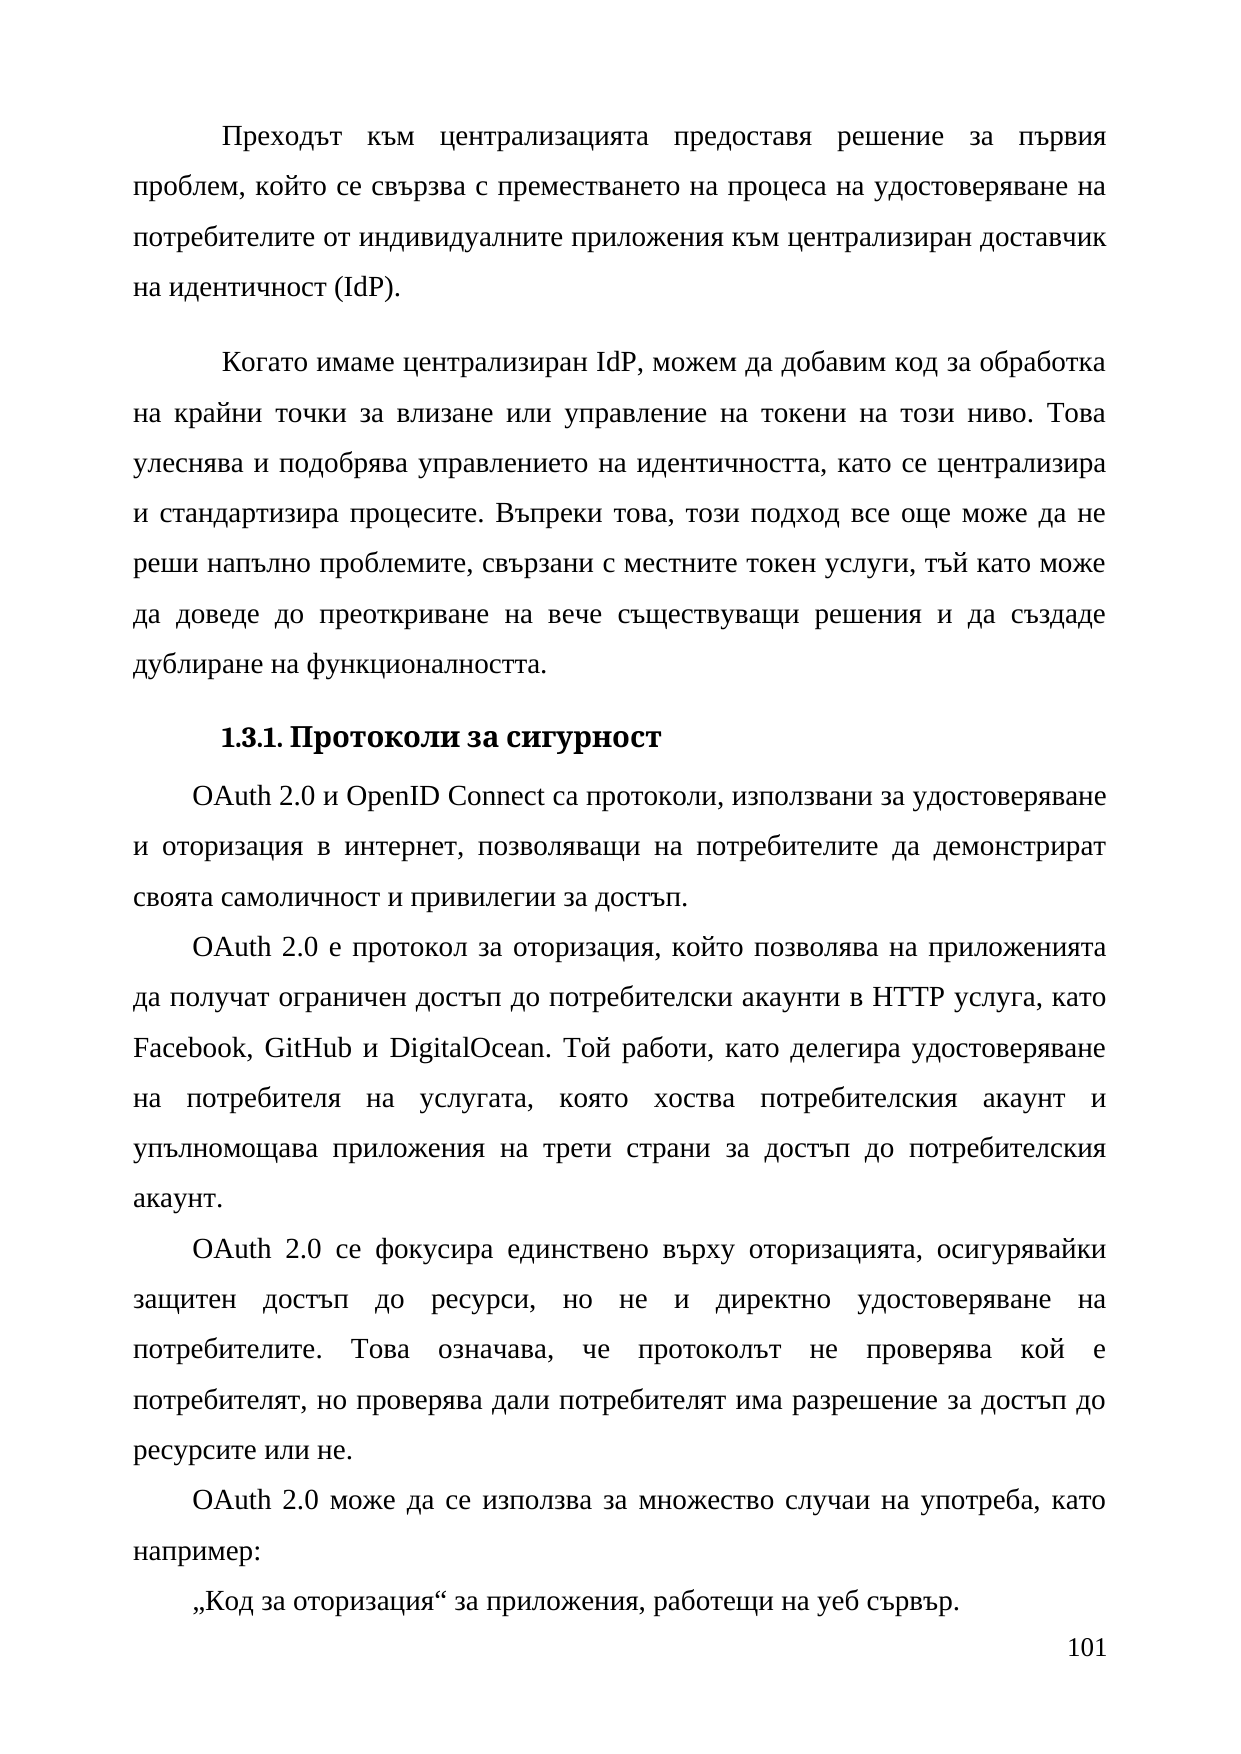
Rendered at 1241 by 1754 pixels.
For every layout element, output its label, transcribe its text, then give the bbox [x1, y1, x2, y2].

text OAuth 2.0 може да се използва за множество случаи на употреба, като например: [133, 1482, 1107, 1566]
subtitle Преходът към централизацията предоставя решение за първия проблем, който се свързва с преместването на процеса на удостоверяване на потребителите от индивидуалните приложения към централизиран доставчик на идентичност (IdP). [133, 118, 1107, 303]
subtitle Когато имаме централизиран IdP, можем да добавим код за обработка на крайни точки за влизане или управление на токени на този ниво. Това улеснява и подобрява управлението на идентичността, като се централизира и стандартизира процесите. Въпреки това, този подход все още може да не реши напълно проблемите, свързани с местните токен услуги, тъй като може да доведе до преоткриване на вече съществуващи решения и да създаде дублиране на функционалността. [133, 344, 1107, 680]
text OAuth 2.0 се фокусира единствено върху оторизацията, осигурявайки защитен достъп до ресурси, но не и директно удостоверяване на потребителите. Това означава, че протоколът не проверява кой е потребителят, но проверява дали потребителят има разрешение за достъп до ресурсите или не. [133, 1231, 1107, 1466]
text OAuth 2.0 и OpenID Connect са протоколи, използвани за удостоверяване и оторизация в интернет, позволяващи на потребителите да демонстрират своята самоличност и привилегии за достъп. [133, 778, 1107, 912]
text „Код за оторизация“ за приложения, работещи на уеб сървър. [133, 1583, 1107, 1617]
subtitle 1.3.1. Протоколи за сигурност [133, 722, 1107, 755]
text OAuth 2.0 е протокол за оторизация, който позволява на приложенията да получат ограничен достъп до потребителски акаунти в HTTP услуга, като Facebook, GitHub и DigitalOcean. Той работи, като делегира удостоверяване на потребителя на услугата, която хоства потребителския акаунт и упълномощава приложения на трети страни за достъп до потребителския акаунт. [133, 929, 1107, 1214]
